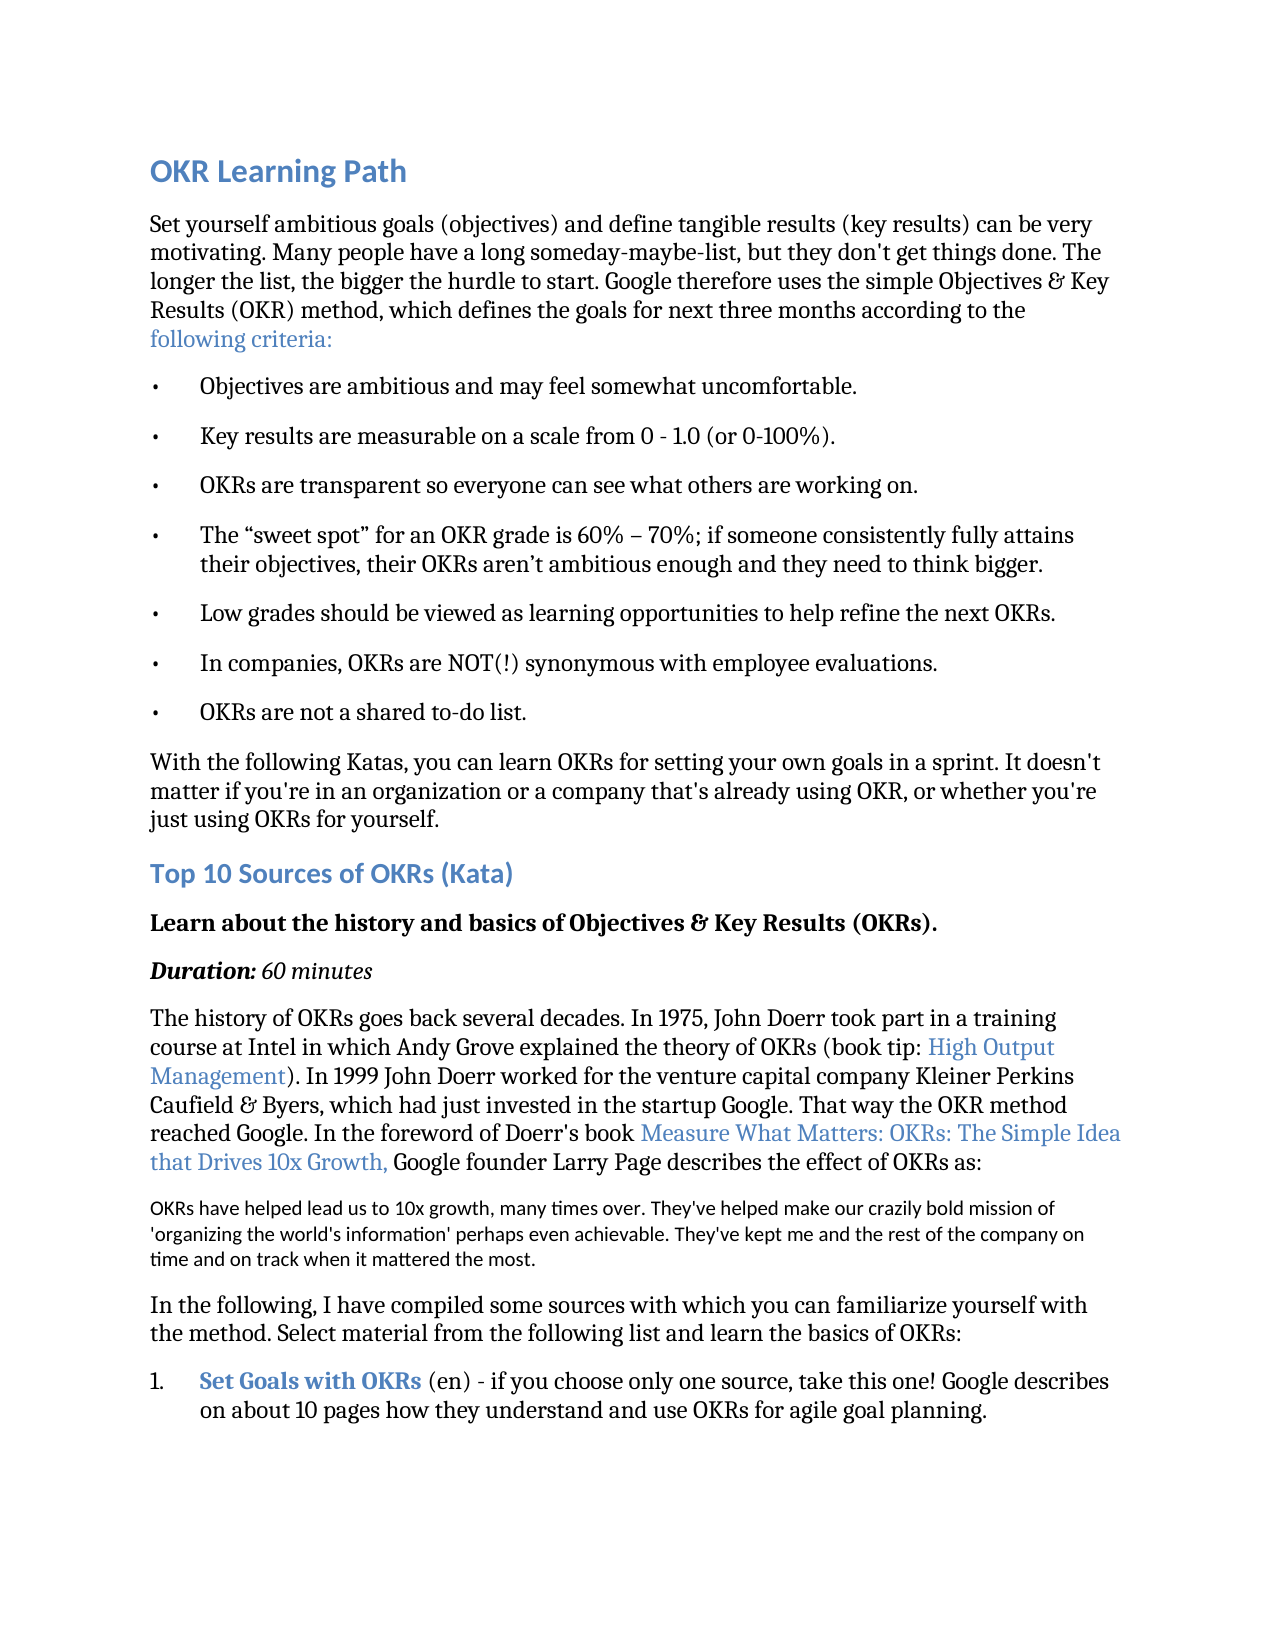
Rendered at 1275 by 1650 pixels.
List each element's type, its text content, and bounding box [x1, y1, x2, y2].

list In companies, OKRs are NOT(!) synonymous with employee evaluations. [150, 649, 1125, 677]
subtitle Top 10 Sources of OKRs (Kata) [150, 855, 1125, 891]
list Low grades should be viewed as learning opportunities to help refine the next OKRs. [150, 599, 1125, 628]
list OKRs are transparent so everyone can see what others are working on. [150, 471, 1125, 500]
text In the following, I have compiled some sources with which you can familiarize yourself with the method. Select material from the following list and learn the basics of OKRs: [150, 1291, 1125, 1348]
list The “sweet spot” for an OKR grade is 60% – 70%; if someone consistently fully attains their objectives, their OKRs aren’t ambitious enough and they need to think bigger. [150, 521, 1125, 578]
text The history of OKRs goes back several decades. In 1975, John Doerr took part in a training course at Intel in which Andy Grove explained the theory of OKRs (book tip: High Output Management). In 1999 John Doerr worked for the venture capital company Kleiner Perkins Caufield & Byers, which had just invested in the startup Google. That way the OKR method reached Google. In the foreword of Doerr's book Measure What Matters: OKRs: The Simple Idea that Drives 10x Growth, Google founder Larry Page describes the effect of OKRs as: [150, 1004, 1125, 1177]
list Key results are measurable on a scale from 0 - 1.0 (or 0-100%). [150, 422, 1125, 450]
list Objectives are ambitious and may feel somewhat uncomfortable. [150, 372, 1125, 401]
list OKRs are not a shared to-do list. [150, 698, 1125, 727]
text Set yourself ambitious goals (objectives) and define tangible results (key results) can be very motivating. Many people have a long someday-maybe-list, but they don't get things done. The longer the list, the bigger the hurdle to start. Google therefore uses the simple Objectives & Key Results (OKR) method, which defines the goals for next three months according to the following criteria: [150, 209, 1125, 353]
text OKRs have helped lead us to 10x growth, many times over. They've helped make our crazily bold mission of 'organizing the world's information' perhaps even achievable. They've kept me and the rest of the company on time and on track when it mattered the most. [150, 1196, 1125, 1272]
text With the following Katas, you can learn OKRs for setting your own goals in a sprint. It doesn't matter if you're in an organization or a company that's already using OKR, or whether you're just using OKRs for yourself. [150, 748, 1125, 834]
list Set Goals with OKRs (en) - if you choose only one source, take this one! Google describes on about 10 pages how they understand and use OKRs for agile goal planning. [150, 1367, 1125, 1424]
text Duration: 60 minutes [150, 957, 1125, 986]
text Learn about the history and basics of Objectives & Key Results (OKRs). [150, 909, 1125, 938]
subtitle OKR Learning Path [150, 150, 1125, 191]
